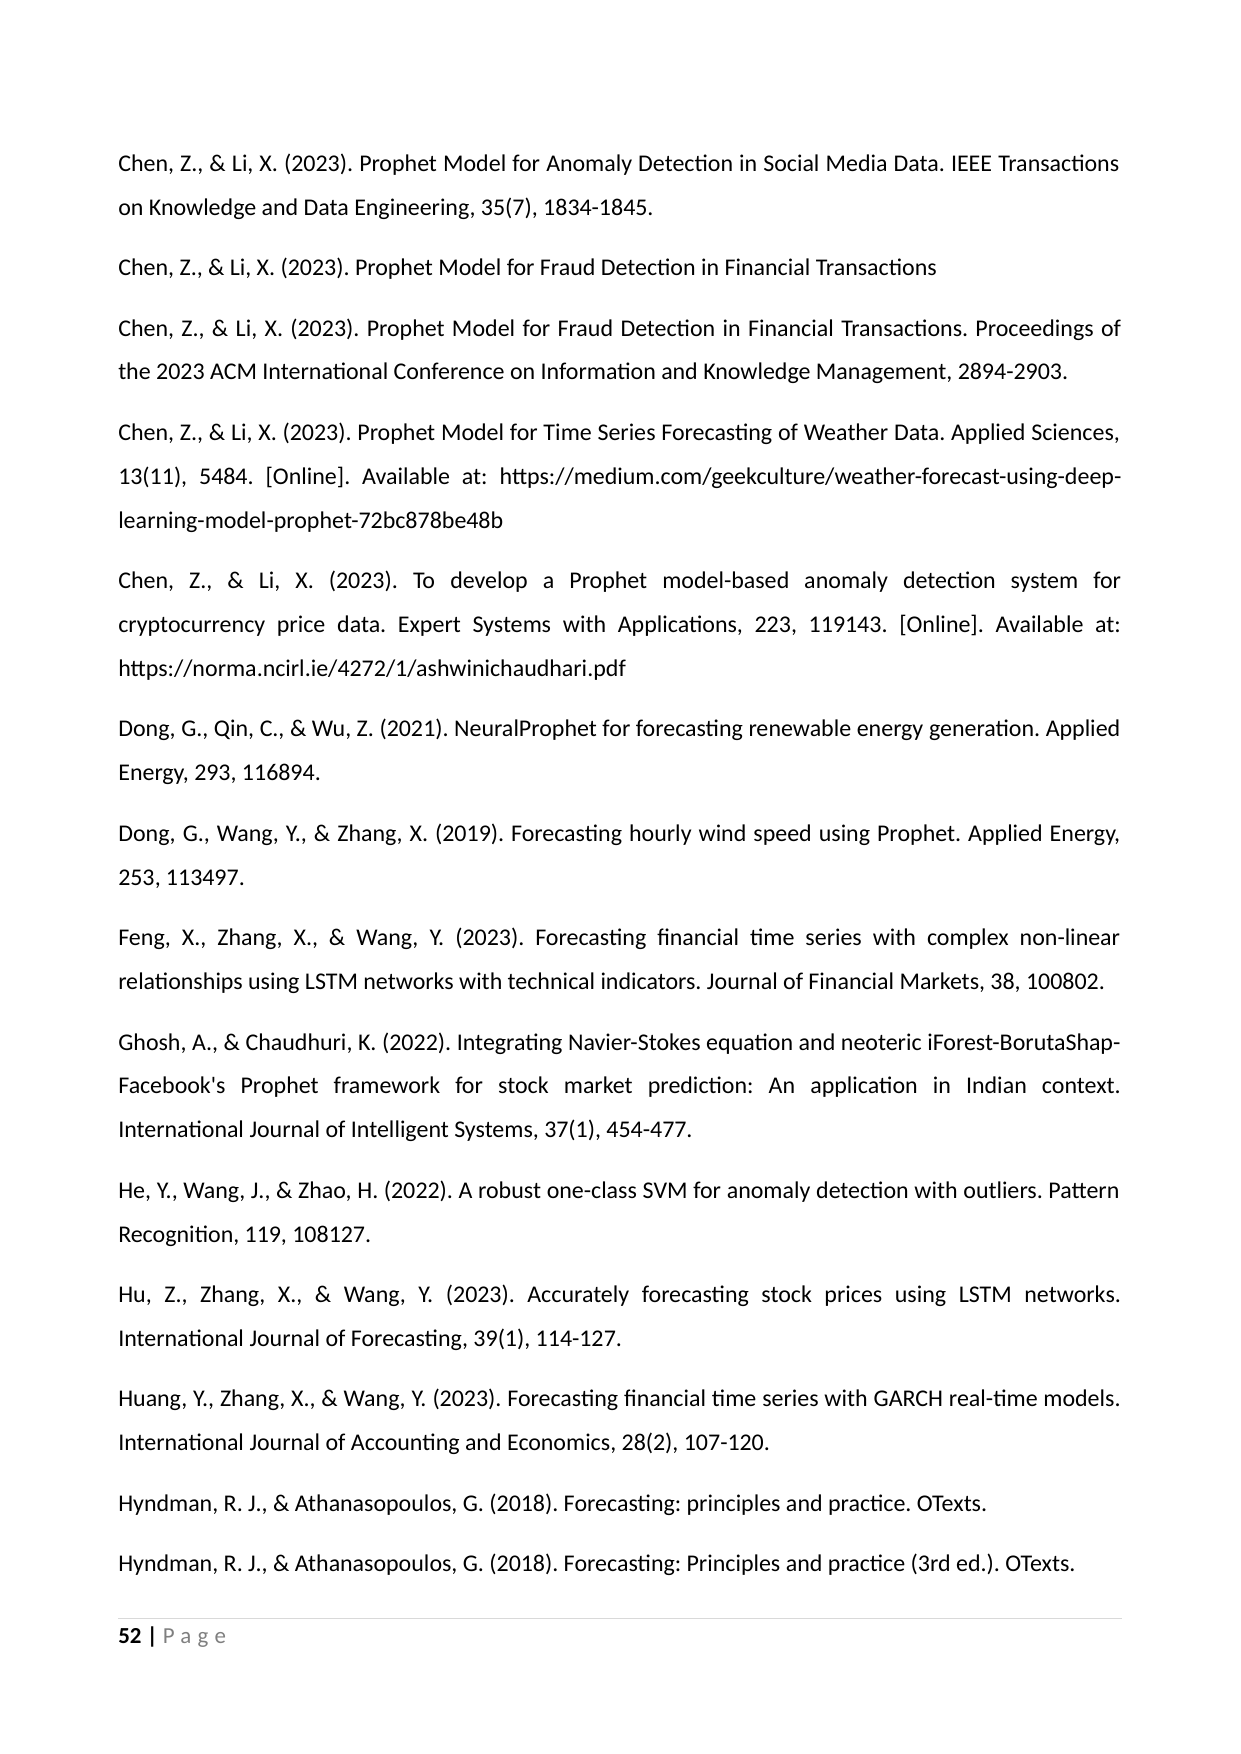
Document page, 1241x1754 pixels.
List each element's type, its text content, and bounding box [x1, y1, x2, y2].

text Hyndman, R. J., & Athanasopoulos, G. (2018). Forecasting: principles and practice. OTexts. [118, 1488, 1122, 1517]
text Dong, G., Qin, C., & Wu, Z. (2021). NeuralProphet for forecasting renewable energy generation. Applied Energy, 293, 116894. [118, 713, 1122, 787]
text Chen, Z., & Li, X. (2023). Prophet Model for Fraud Detection in Financial Transactions. Proceedings of the 2023 ACM International Conference on Information and Knowledge Management, 2894-2903. [118, 313, 1122, 386]
text Chen, Z., & Li, X. (2023). Prophet Model for Time Series Forecasting of Weather Data. Applied Sciences, 13(11), 5484. [Online]. Available at: https://medium.com/geekculture/weather-forecast-using-deep-learning-model-prophet-72bc878be48b [118, 417, 1122, 534]
text Ghosh, A., & Chaudhuri, K. (2022). Integrating Navier-Stokes equation and neoteric iForest-BorutaShap-Facebook's Prophet framework for stock market prediction: An application in Indian context. International Journal of Intelligent Systems, 37(1), 454-477. [118, 1027, 1122, 1143]
text He, Y., Wang, J., & Zhao, H. (2022). A robust one-class SVM for anomaly detection with outliers. Pattern Recognition, 119, 108127. [118, 1175, 1122, 1248]
text Feng, X., Zhang, X., & Wang, Y. (2023). Forecasting financial time series with complex non-linear relationships using LSTM networks with technical indicators. Journal of Financial Markets, 38, 100802. [118, 922, 1122, 995]
text Dong, G., Wang, Y., & Zhang, X. (2019). Forecasting hourly wind speed using Prophet. Applied Energy, 253, 113497. [118, 818, 1122, 891]
text Huang, Y., Zhang, X., & Wang, Y. (2023). Forecasting financial time series with GARCH real-time models. International Journal of Accounting and Economics, 28(2), 107-120. [118, 1383, 1122, 1457]
text Chen, Z., & Li, X. (2023). Prophet Model for Fraud Detection in Financial Transactions [118, 252, 1122, 281]
text Chen, Z., & Li, X. (2023). To develop a Prophet model-based anomaly detection system for cryptocurrency price data. Expert Systems with Applications, 223, 119143. [Online]. Available at: https://norma.ncirl.ie/4272/1/ashwinichaudhari.pdf [118, 565, 1122, 682]
text Hyndman, R. J., & Athanasopoulos, G. (2018). Forecasting: Principles and practice (3rd ed.). OTexts. [118, 1548, 1122, 1578]
text Chen, Z., & Li, X. (2023). Prophet Model for Anomaly Detection in Social Media Data. IEEE Transactions on Knowledge and Data Engineering, 35(7), 1834-1845. [118, 148, 1122, 221]
text Hu, Z., Zhang, X., & Wang, Y. (2023). Accurately forecasting stock prices using LSTM networks. International Journal of Forecasting, 39(1), 114-127. [118, 1279, 1122, 1352]
